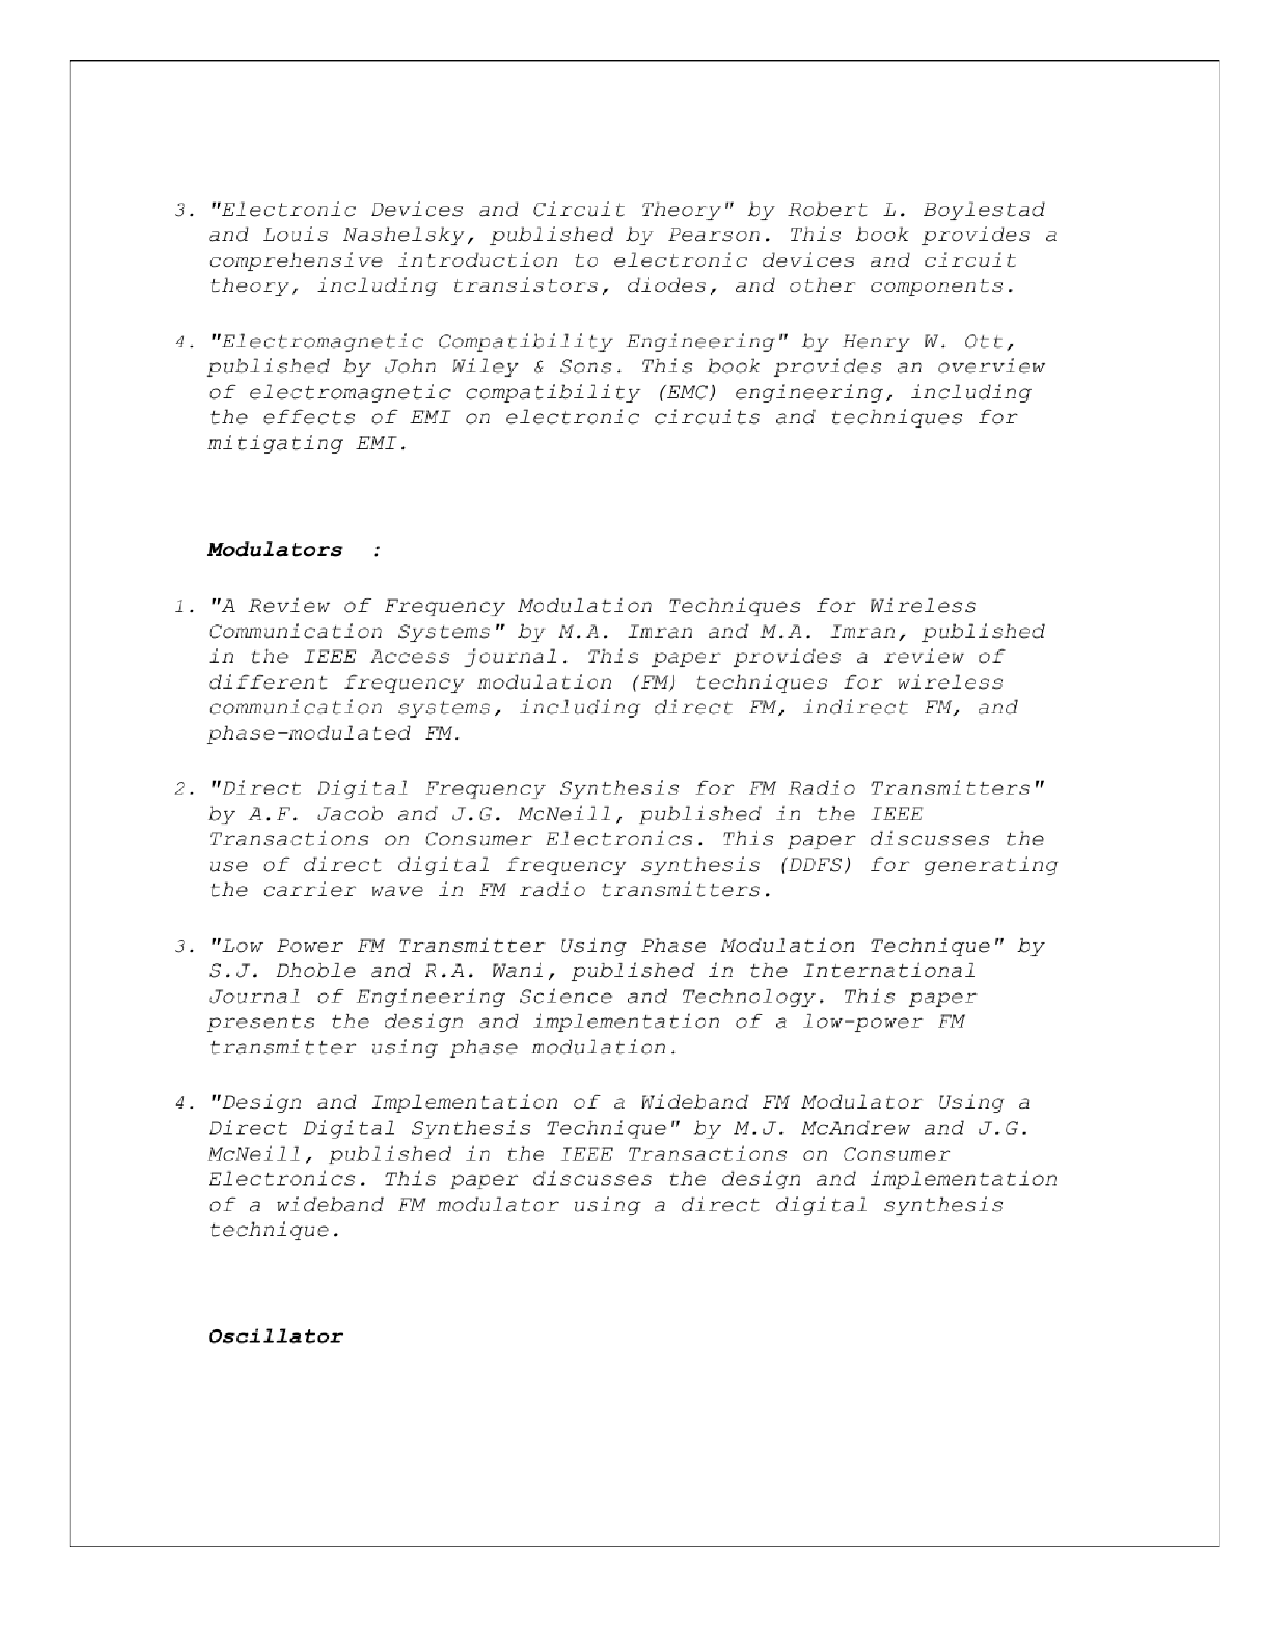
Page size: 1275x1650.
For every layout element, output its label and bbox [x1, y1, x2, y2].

picture [69, 60, 1220, 1547]
